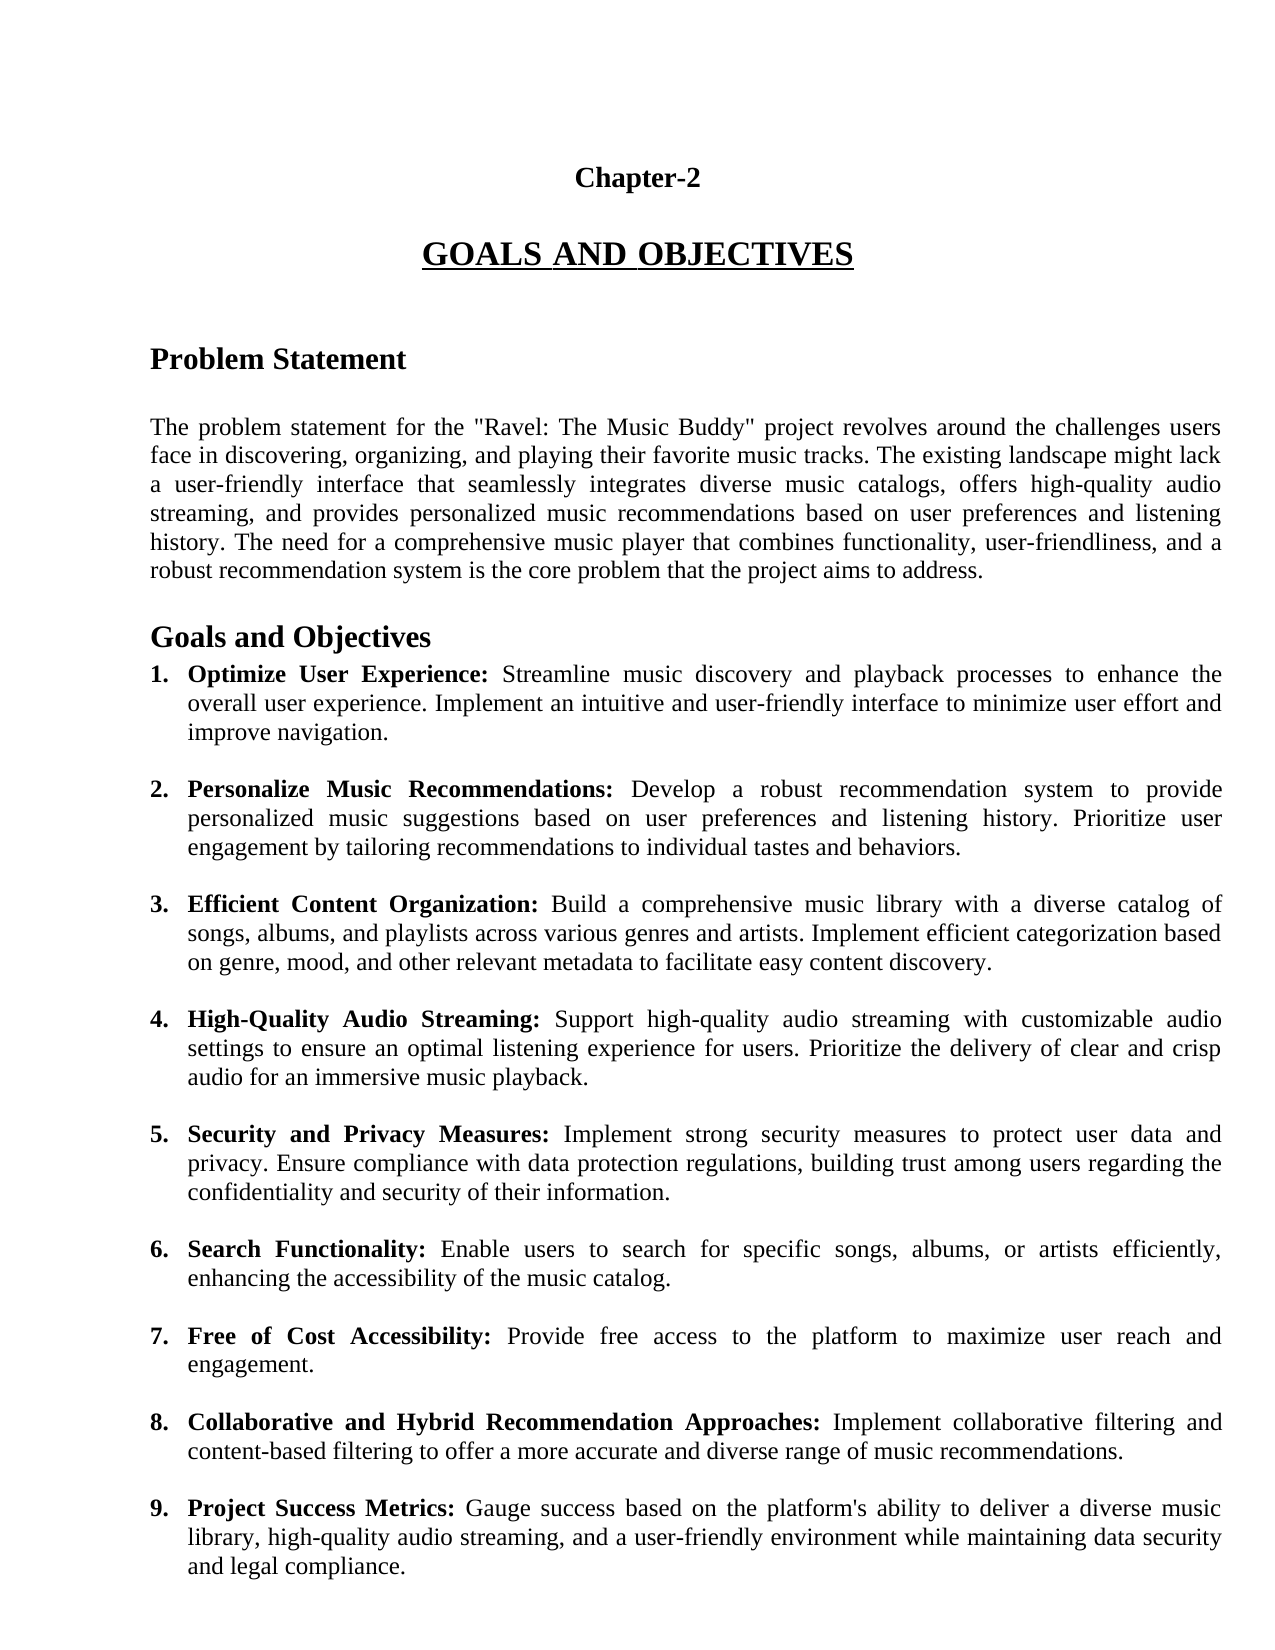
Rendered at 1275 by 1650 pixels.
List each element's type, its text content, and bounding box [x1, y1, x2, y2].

list Free of Cost Accessibility: Provide free access to the platform to maximize user reach and engagement. [150, 1321, 1223, 1378]
list Collaborative and Hybrid Recommendation Approaches: Implement collaborative filtering and content-based filtering to offer a more accurate and diverse range of music recommendations. [150, 1407, 1223, 1464]
list Project Success Metrics: Gauge success based on the platform's ability to deliver a diverse music library, high-quality audio streaming, and a user-friendly environment while maintaining data security and legal compliance. [150, 1493, 1223, 1579]
list Personalize Music Recommendations: Develop a robust recommendation system to provide personalized music suggestions based on user preferences and listening history. Prioritize user engagement by tailoring recommendations to individual tastes and behaviors. [150, 774, 1223, 861]
subtitle GOALS AND OBJECTIVES [79, 233, 1196, 273]
list Optimize User Experience: Streamline music discovery and playback processes to enhance the overall user experience. Implement an intuitive and user-friendly interface to minimize user effort and improve navigation. [150, 659, 1223, 746]
list Efficient Content Organization: Build a comprehensive music library with a diverse catalog of songs, albums, and playlists across various genres and artists. Implement efficient categorization based on genre, mood, and other relevant metadata to facilitate easy content discovery. [150, 889, 1223, 976]
subtitle Problem Statement [150, 340, 1223, 376]
subtitle Goals and Objectives [150, 618, 1223, 654]
list Security and Privacy Measures: Implement strong security measures to protect user data and privacy. Ensure compliance with data protection regulations, building trust among users regarding the confidentiality and security of their information. [150, 1119, 1223, 1206]
text Chapter-2 [79, 160, 1197, 194]
list Search Functionality: Enable users to search for specific songs, albums, or artists efficiently, enhancing the accessibility of the music catalog. [150, 1234, 1223, 1292]
list High-Quality Audio Streaming: Support high-quality audio streaming with customizable audio settings to ensure an optimal listening experience for users. Prioritize the delivery of clear and crisp audio for an immersive music playback. [150, 1004, 1223, 1091]
text The problem statement for the "Ravel: The Music Buddy" project revolves around the challenges users face in discovering, organizing, and playing their favorite music tracks. The existing landscape might lack a user-friendly interface that seamlessly integrates diverse music catalogs, offers high-quality audio streaming, and provides personalized music recommendations based on user preferences and listening history. The need for a comprehensive music player that combines functionality, user-friendliness, and a robust recommendation system is the core problem that the project aims to address. [150, 412, 1223, 584]
